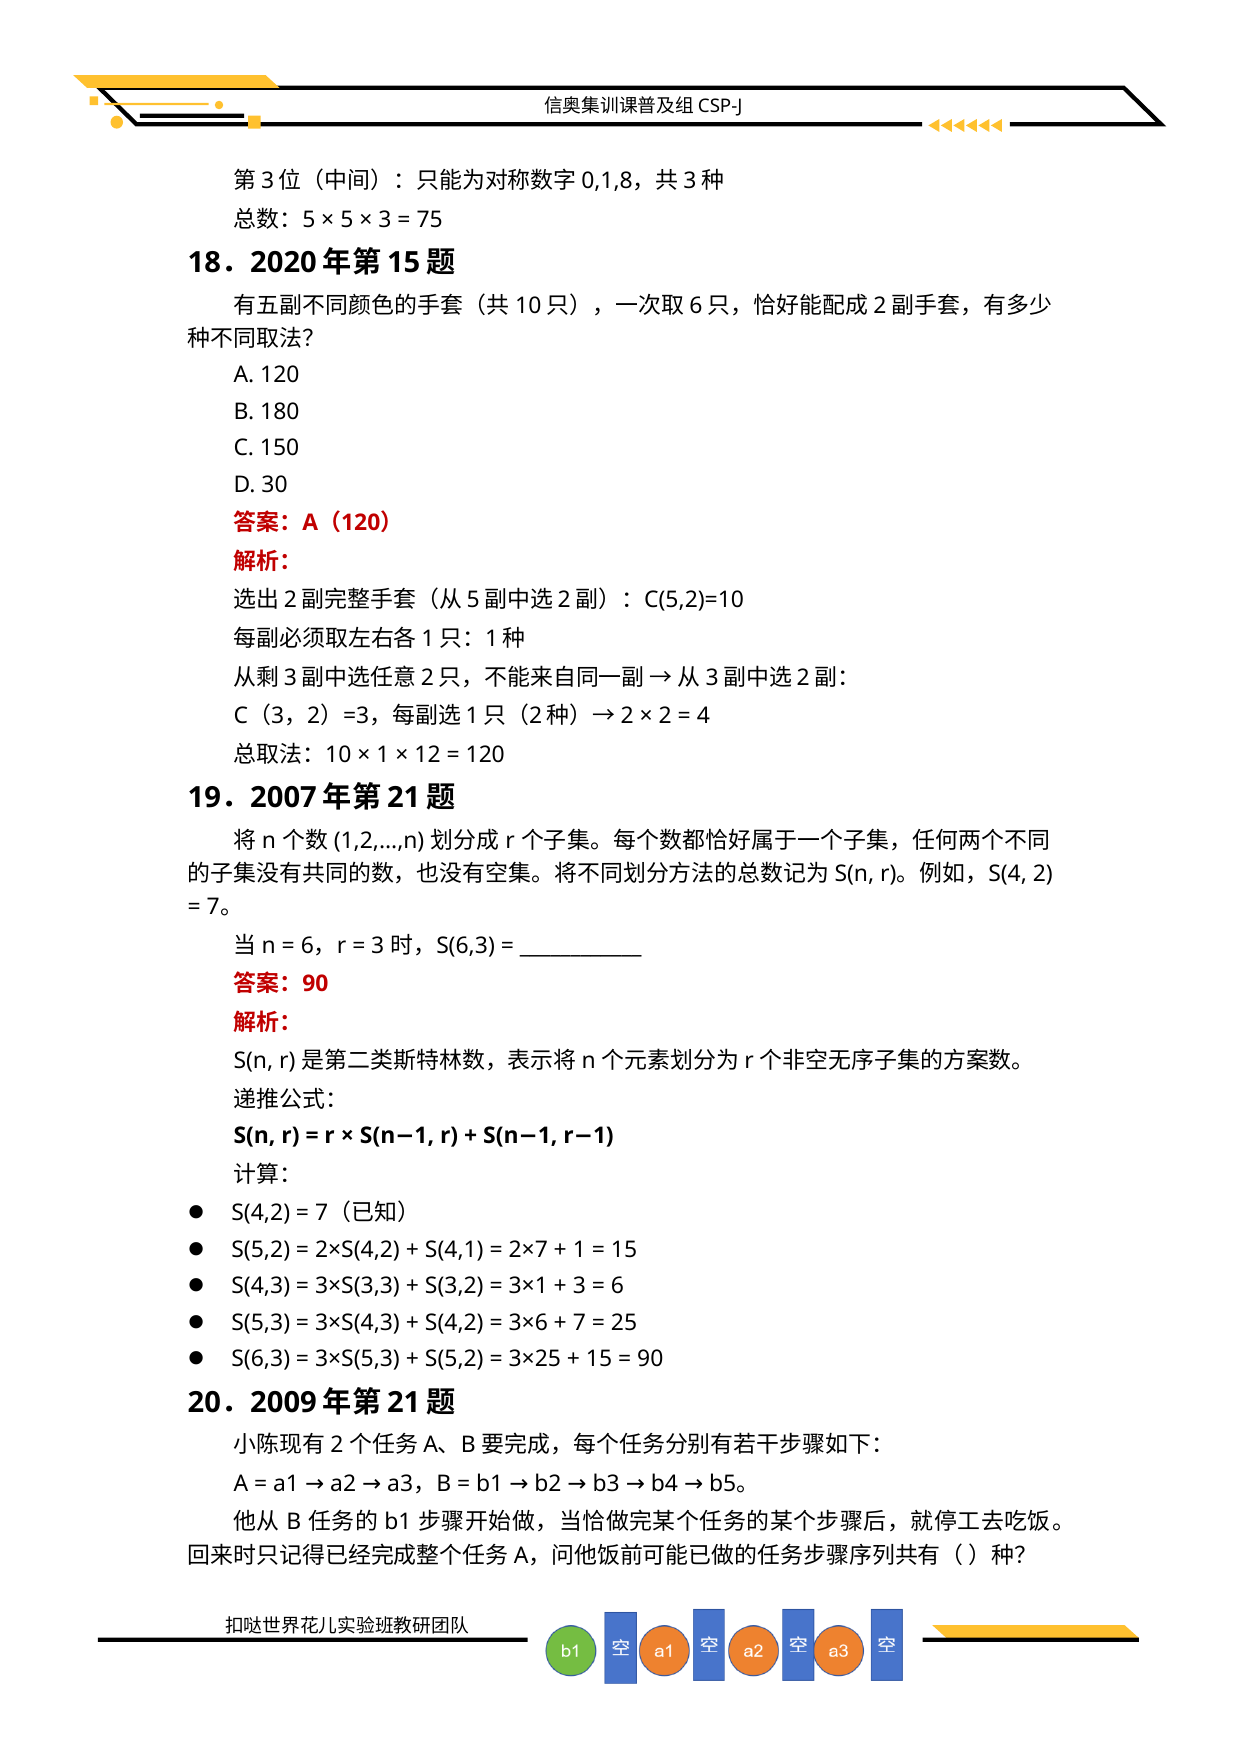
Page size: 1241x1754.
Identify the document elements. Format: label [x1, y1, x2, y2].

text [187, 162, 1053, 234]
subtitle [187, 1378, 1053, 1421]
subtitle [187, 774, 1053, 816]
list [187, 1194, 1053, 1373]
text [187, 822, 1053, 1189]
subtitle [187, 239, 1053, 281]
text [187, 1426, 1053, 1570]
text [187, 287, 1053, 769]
picture [527, 1584, 923, 1686]
